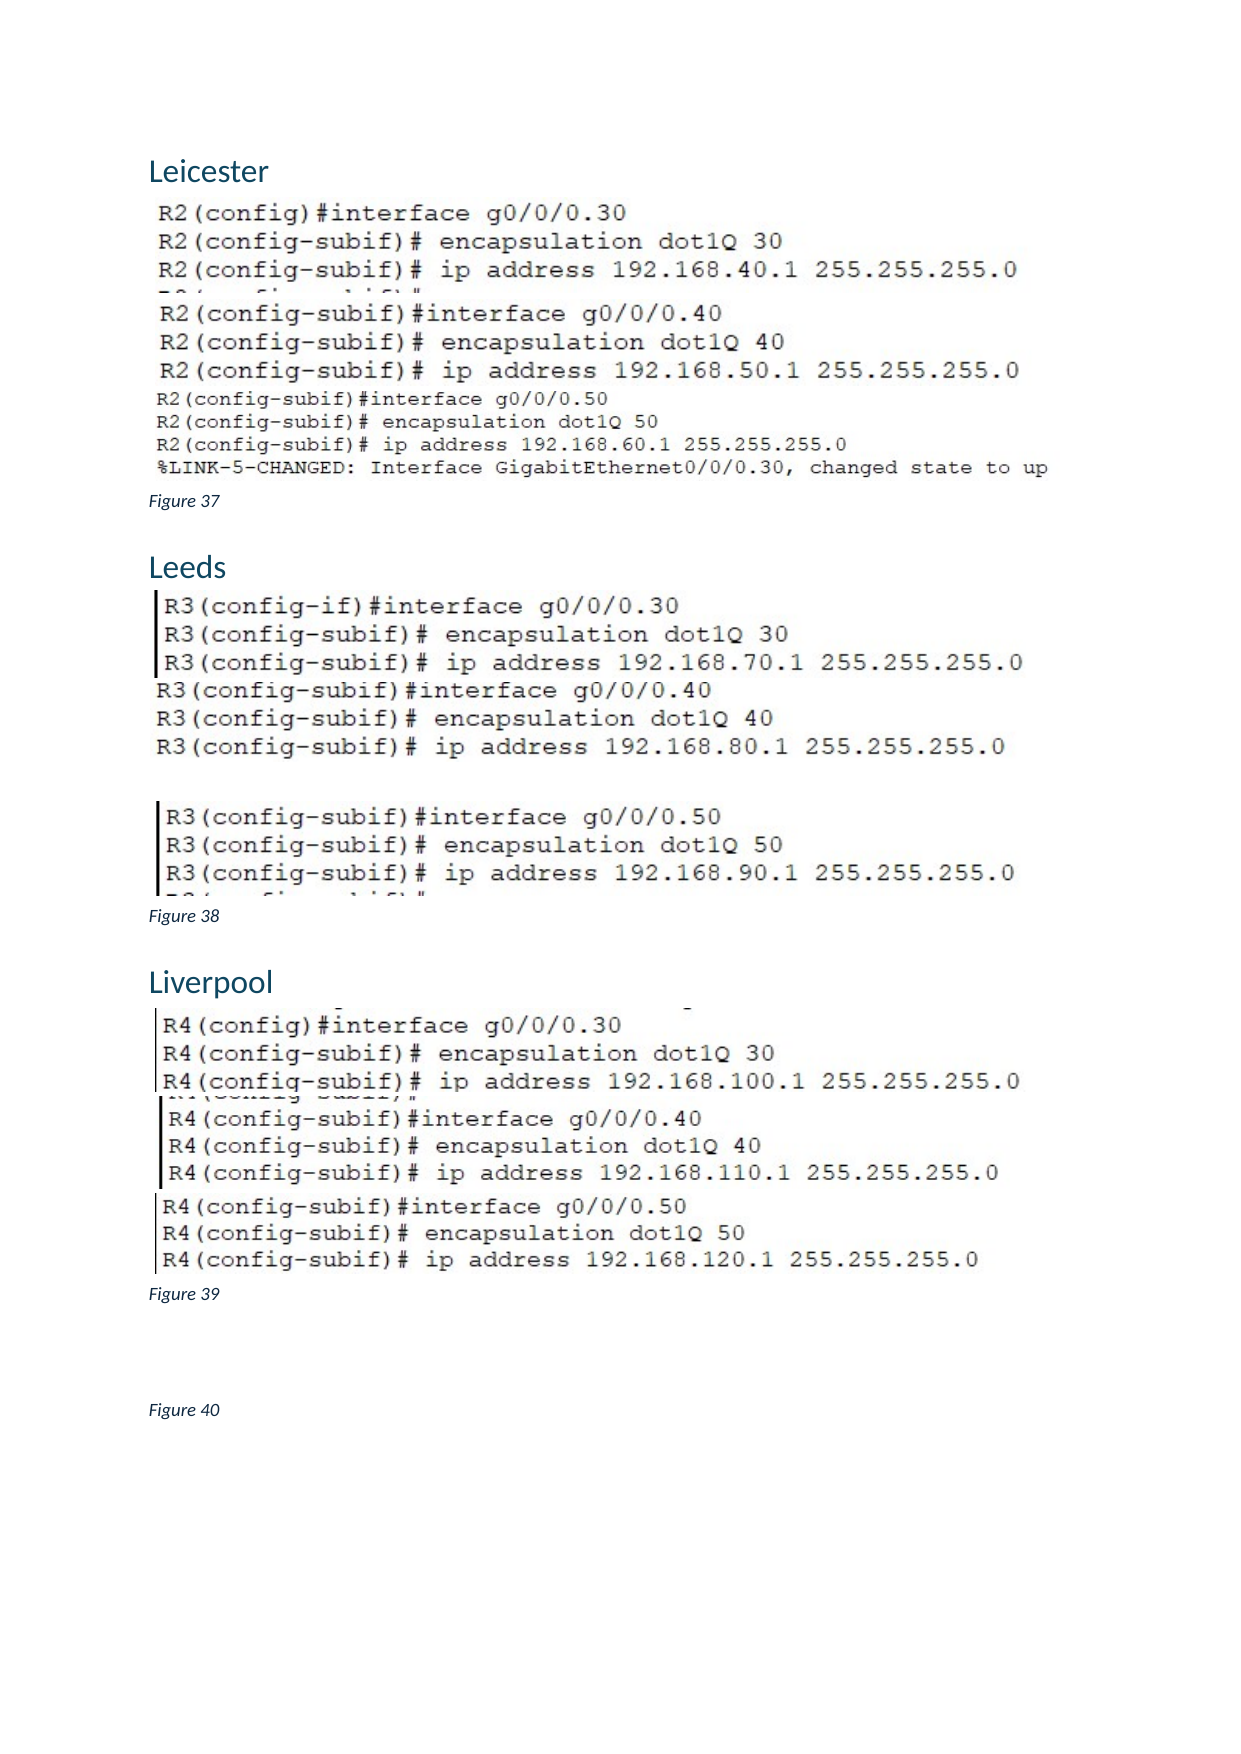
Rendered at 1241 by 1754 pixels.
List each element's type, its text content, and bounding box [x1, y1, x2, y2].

subtitle Leicester [148, 150, 1096, 191]
text Figure 40 [148, 1398, 1096, 1421]
text Figure 38 [148, 904, 1096, 927]
picture [155, 299, 1072, 386]
picture [155, 1096, 1096, 1189]
picture [155, 1193, 1096, 1274]
text Figure 39 [148, 1282, 1096, 1305]
picture [155, 391, 1096, 481]
picture [155, 801, 1096, 896]
picture [155, 197, 1051, 293]
text Figure 37 [148, 490, 1096, 513]
picture [155, 1008, 1096, 1092]
picture [150, 682, 1091, 762]
subtitle Liverpool [148, 961, 1096, 1002]
subtitle Leeds [148, 547, 1096, 587]
picture [150, 590, 1088, 678]
